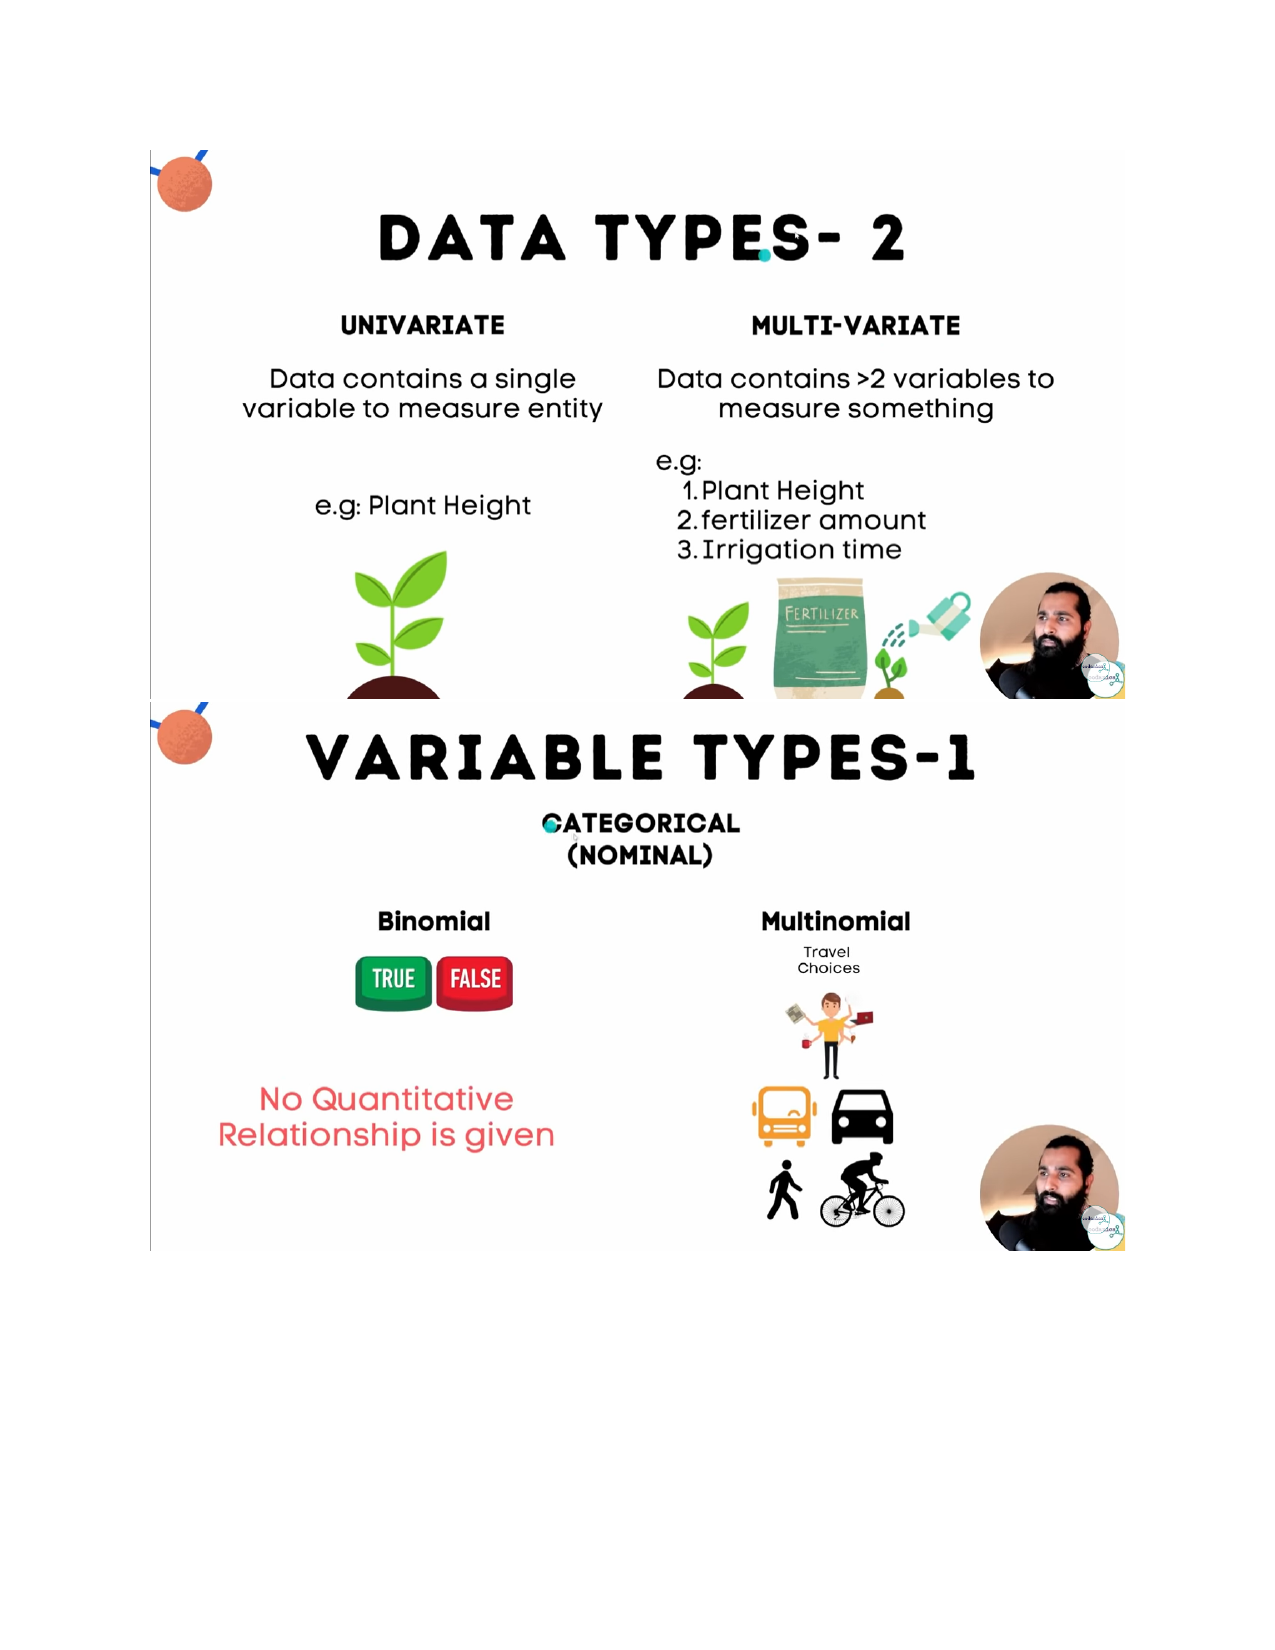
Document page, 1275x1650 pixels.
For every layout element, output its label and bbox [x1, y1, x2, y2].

picture [150, 702, 1125, 1251]
picture [150, 150, 1125, 699]
